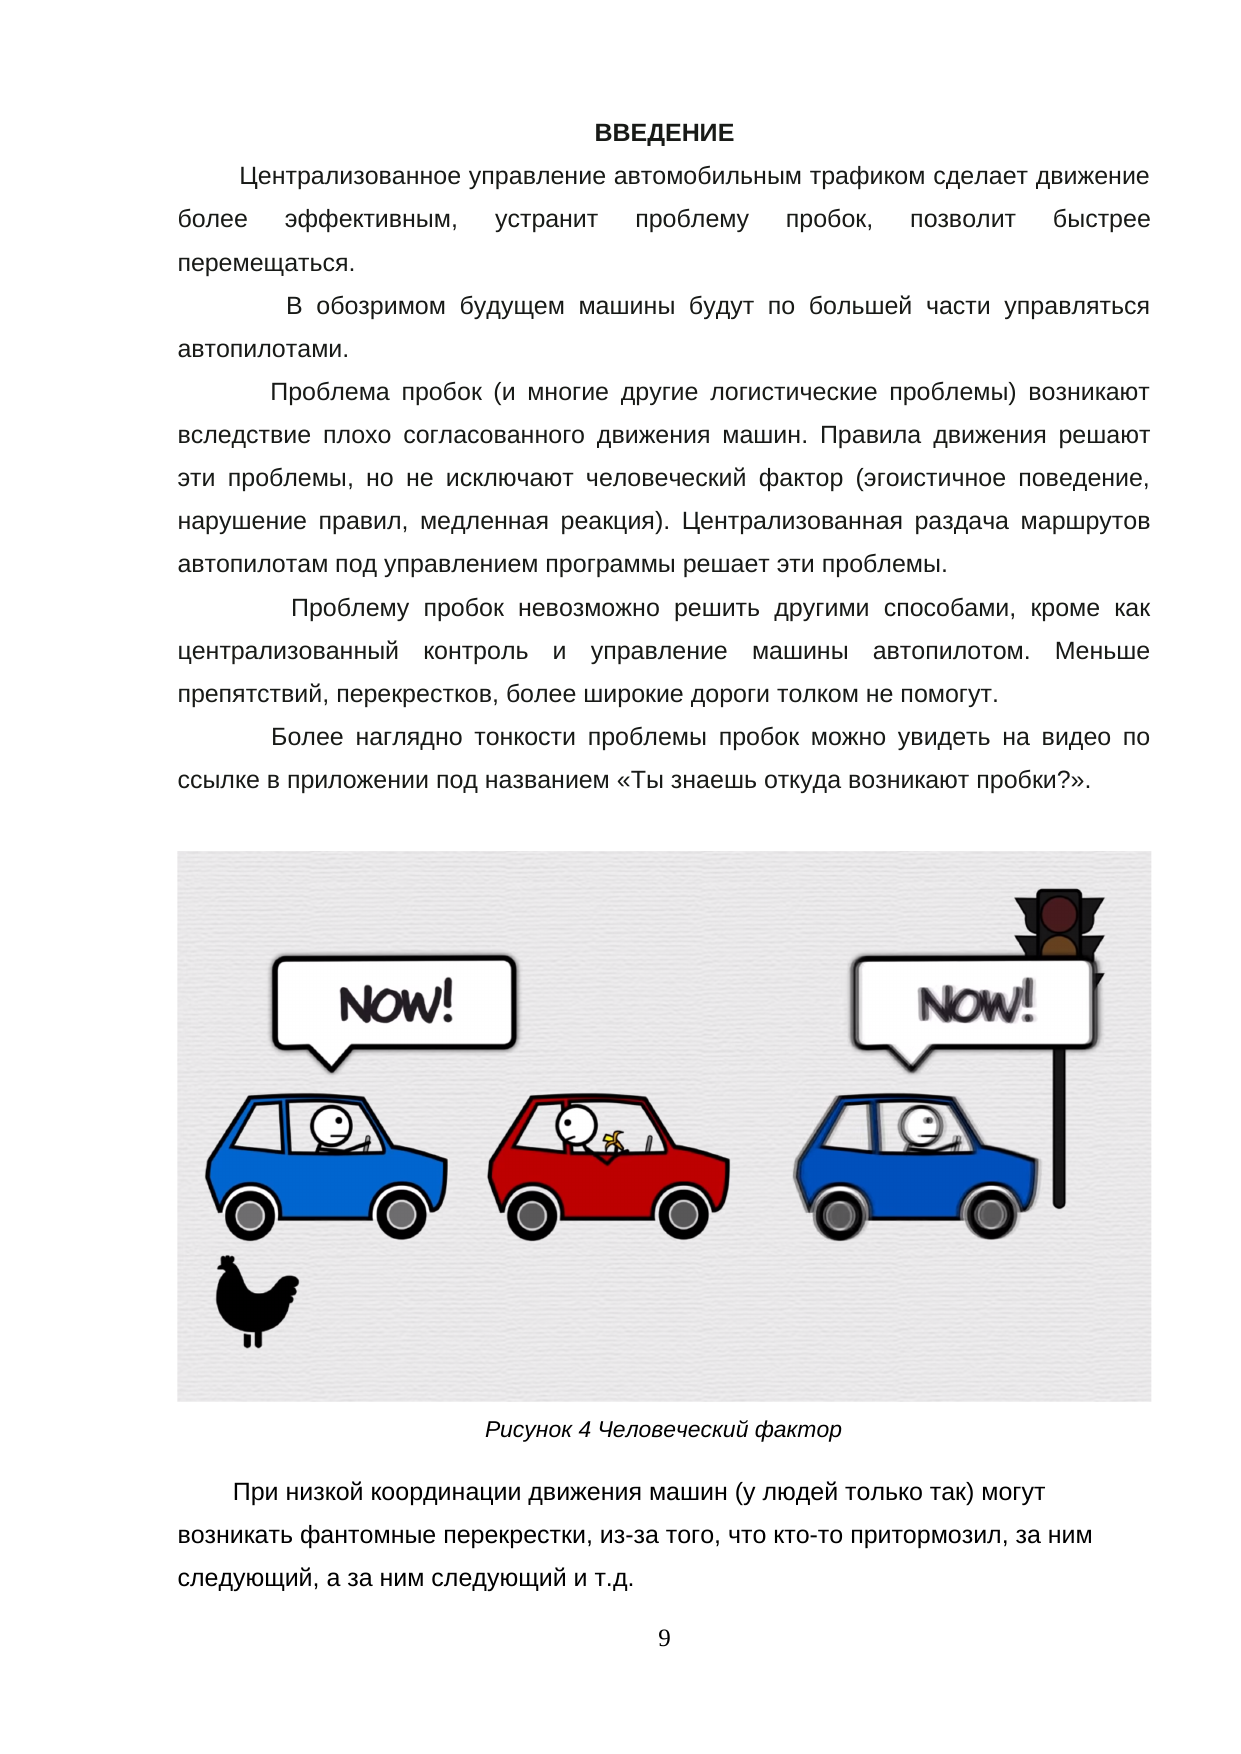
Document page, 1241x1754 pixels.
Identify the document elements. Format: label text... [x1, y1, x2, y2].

text Рисунок 4 Человеческий фактор [177, 1416, 1152, 1443]
text Более наглядно тонкости проблемы пробок можно увидеть на видео по ссылке в приложении под названием «Ты знаешь откуда возникают пробки?». [177, 722, 1152, 794]
picture [177, 851, 1152, 1402]
text При низкой координации движения машин (у людей только так) могут возникать фантомные перекрестки, из-за того, что кто-то притормозил, за ним следующий, а за ним следующий и т.д. [177, 1477, 1152, 1592]
text Проблему пробок невозможно решить другими способами, кроме как централизованный контроль и управление машины автопилотом. Меньше препятствий, перекрестков, более широкие дороги толком не помогут. [177, 592, 1152, 707]
text В обозримом будущем машины будут по большей части управляться автопилотами. [177, 291, 1152, 362]
text ВВЕДЕНИЕ [177, 118, 1152, 147]
text Централизованное управление автомобильным трафиком сделает движение более эффективным, устранит проблему пробок, позволит быстрее перемещаться. [177, 161, 1152, 276]
text Проблема пробок (и многие другие логистические проблемы) возникают вследствие плохо согласованного движения машин. Правила движения решают эти проблемы, но не исключают человеческий фактор (эгоистичное поведение, нарушение правил, медленная реакция). Централизованная раздача маршрутов автопилотам под управлением программы решает эти проблемы. [177, 377, 1152, 578]
